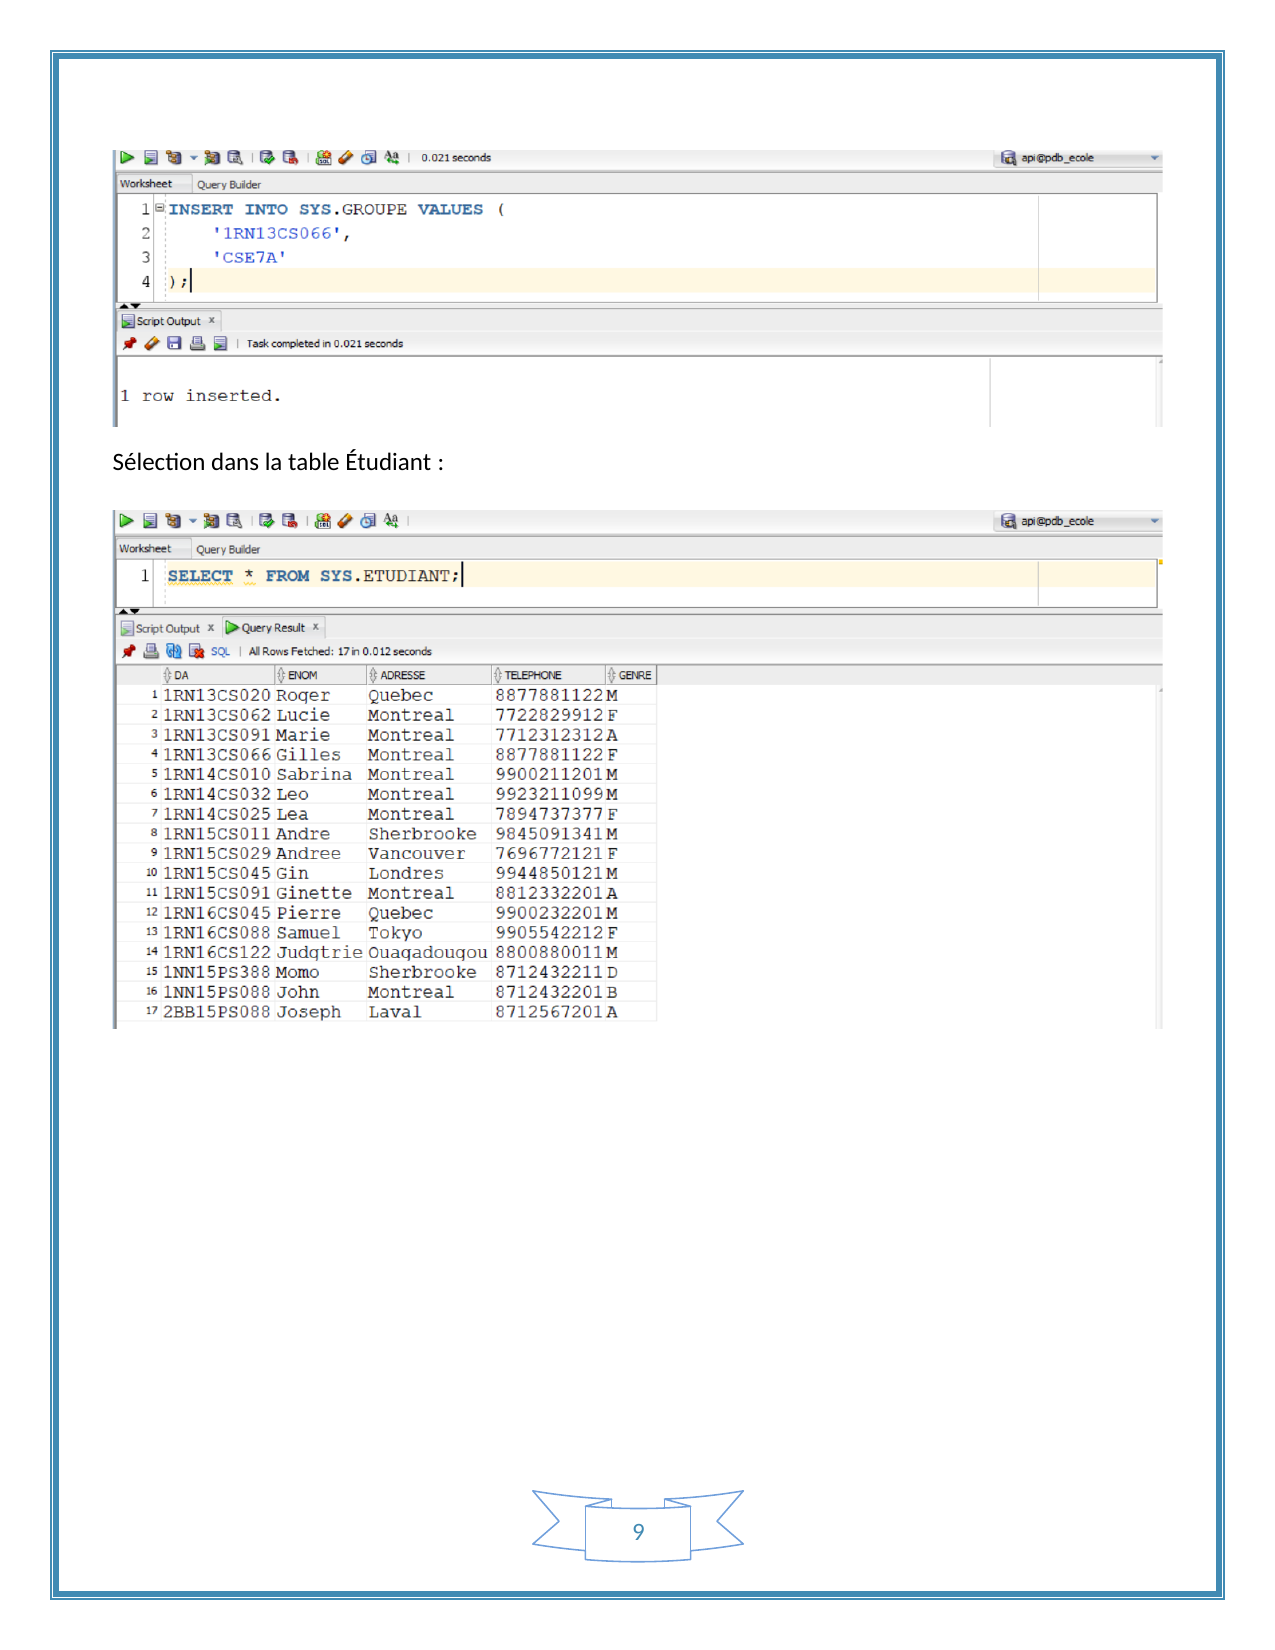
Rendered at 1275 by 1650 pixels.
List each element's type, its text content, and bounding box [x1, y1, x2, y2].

text Sélection dans la table Étudiant : [112, 446, 1162, 477]
picture [112, 150, 1163, 427]
picture [112, 510, 1163, 1029]
